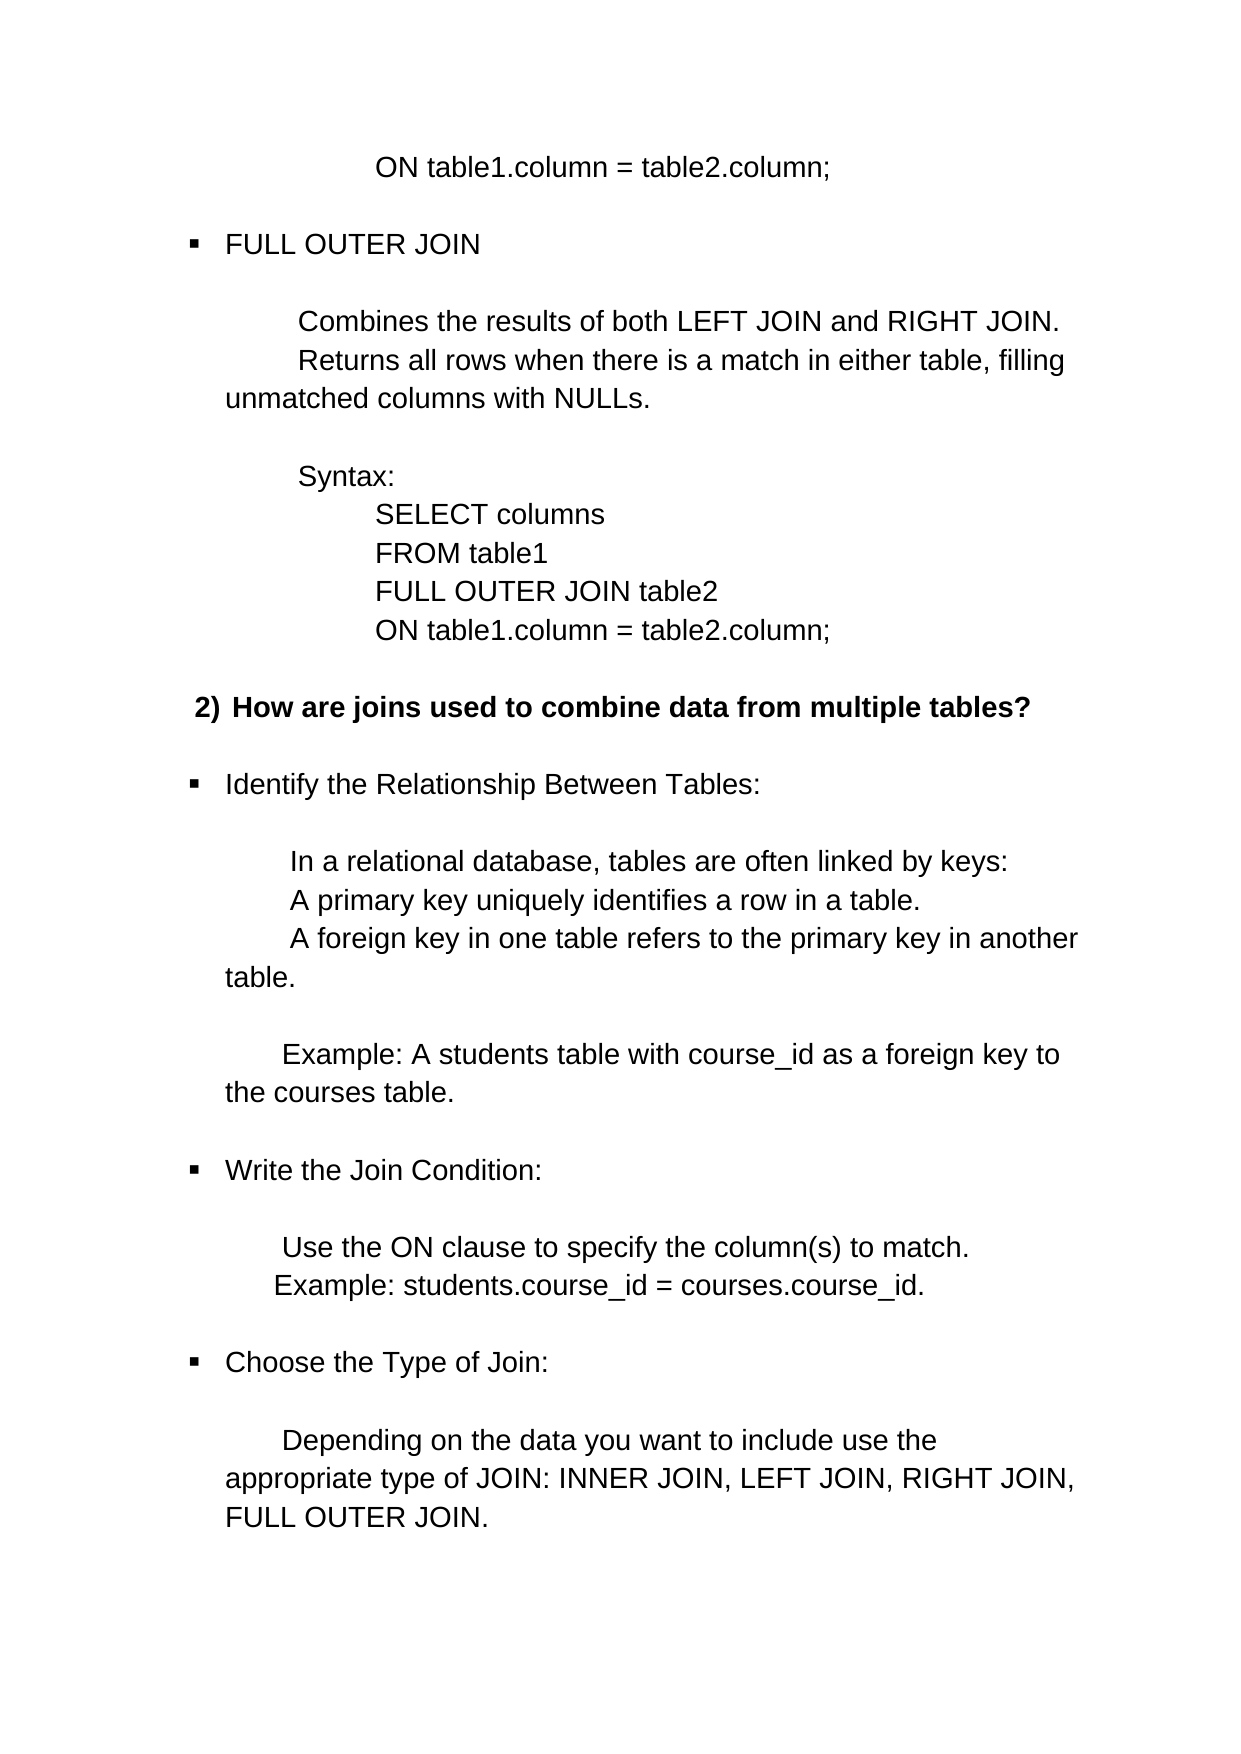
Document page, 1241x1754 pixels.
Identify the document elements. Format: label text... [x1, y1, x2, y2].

list Syntax: [225, 458, 1090, 492]
list FULL OUTER JOIN [187, 227, 1090, 261]
list Identify the Relationship Between Tables: [187, 767, 1090, 801]
list Example: A students table with course_id as a foreign key to the courses table. [225, 1037, 1090, 1109]
list FULL OUTER JOIN table2 [300, 574, 1090, 608]
list SELECT columns [225, 497, 1090, 531]
list Combines the results of both LEFT JOIN and RIGHT JOIN. [225, 304, 1090, 338]
list A primary key uniquely identifies a row in a table. [225, 883, 1090, 916]
list Depending on the data you want to include use the appropriate type of JOIN: INNER JOIN, LEFT JOIN, RIGHT JOIN, FULL OUTER JOIN. [225, 1423, 1090, 1533]
list Example: students.course_id = courses.course_id. [225, 1268, 1090, 1302]
list In a relational database, tables are often linked by keys: [225, 844, 1090, 878]
list How are joins used to combine data from multiple tables? [194, 690, 1090, 723]
list Returns all rows when there is a match in either table, filling unmatched columns with NULLs. [225, 343, 1090, 415]
list Use the ON clause to specify the column(s) to match. [225, 1230, 1090, 1263]
list ON table1.column = table2.column; [300, 613, 1090, 646]
list ON table1.column = table2.column; [300, 150, 1090, 183]
list Choose the Type of Join: [187, 1345, 1090, 1379]
list FROM table1 [300, 536, 1090, 569]
list A foreign key in one table refers to the primary key in another table. [225, 921, 1090, 993]
list Write the Join Condition: [187, 1152, 1090, 1186]
